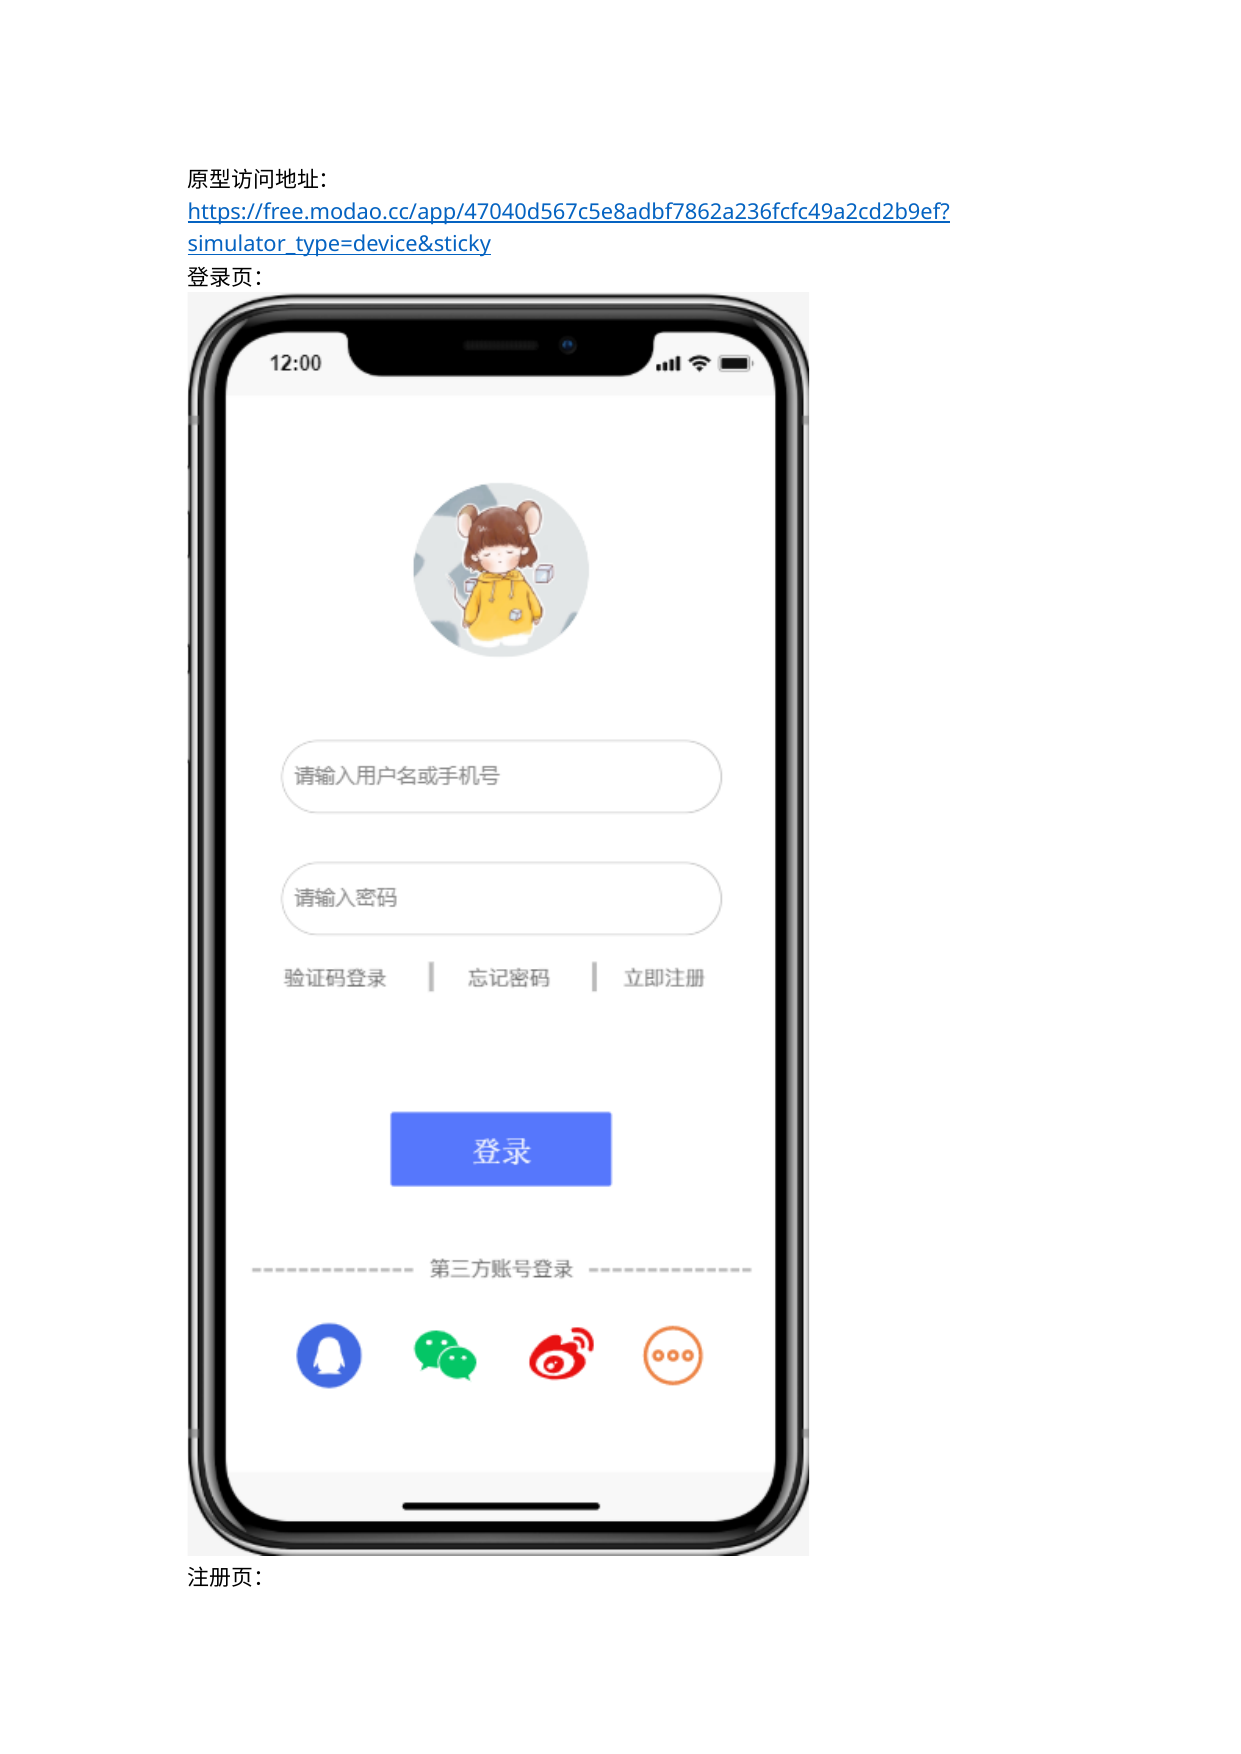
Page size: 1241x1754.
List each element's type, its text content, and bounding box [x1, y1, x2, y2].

picture [187, 292, 810, 1556]
text 注册页： [187, 1559, 1053, 1592]
text https://free.modao.cc/app/47040d567c5e8adbf7862a236fcfc49a2cd2b9ef?simulator_type=device&sticky [187, 194, 1053, 259]
text 登录页： [187, 259, 1053, 292]
text 原型访问地址： [187, 162, 1053, 194]
